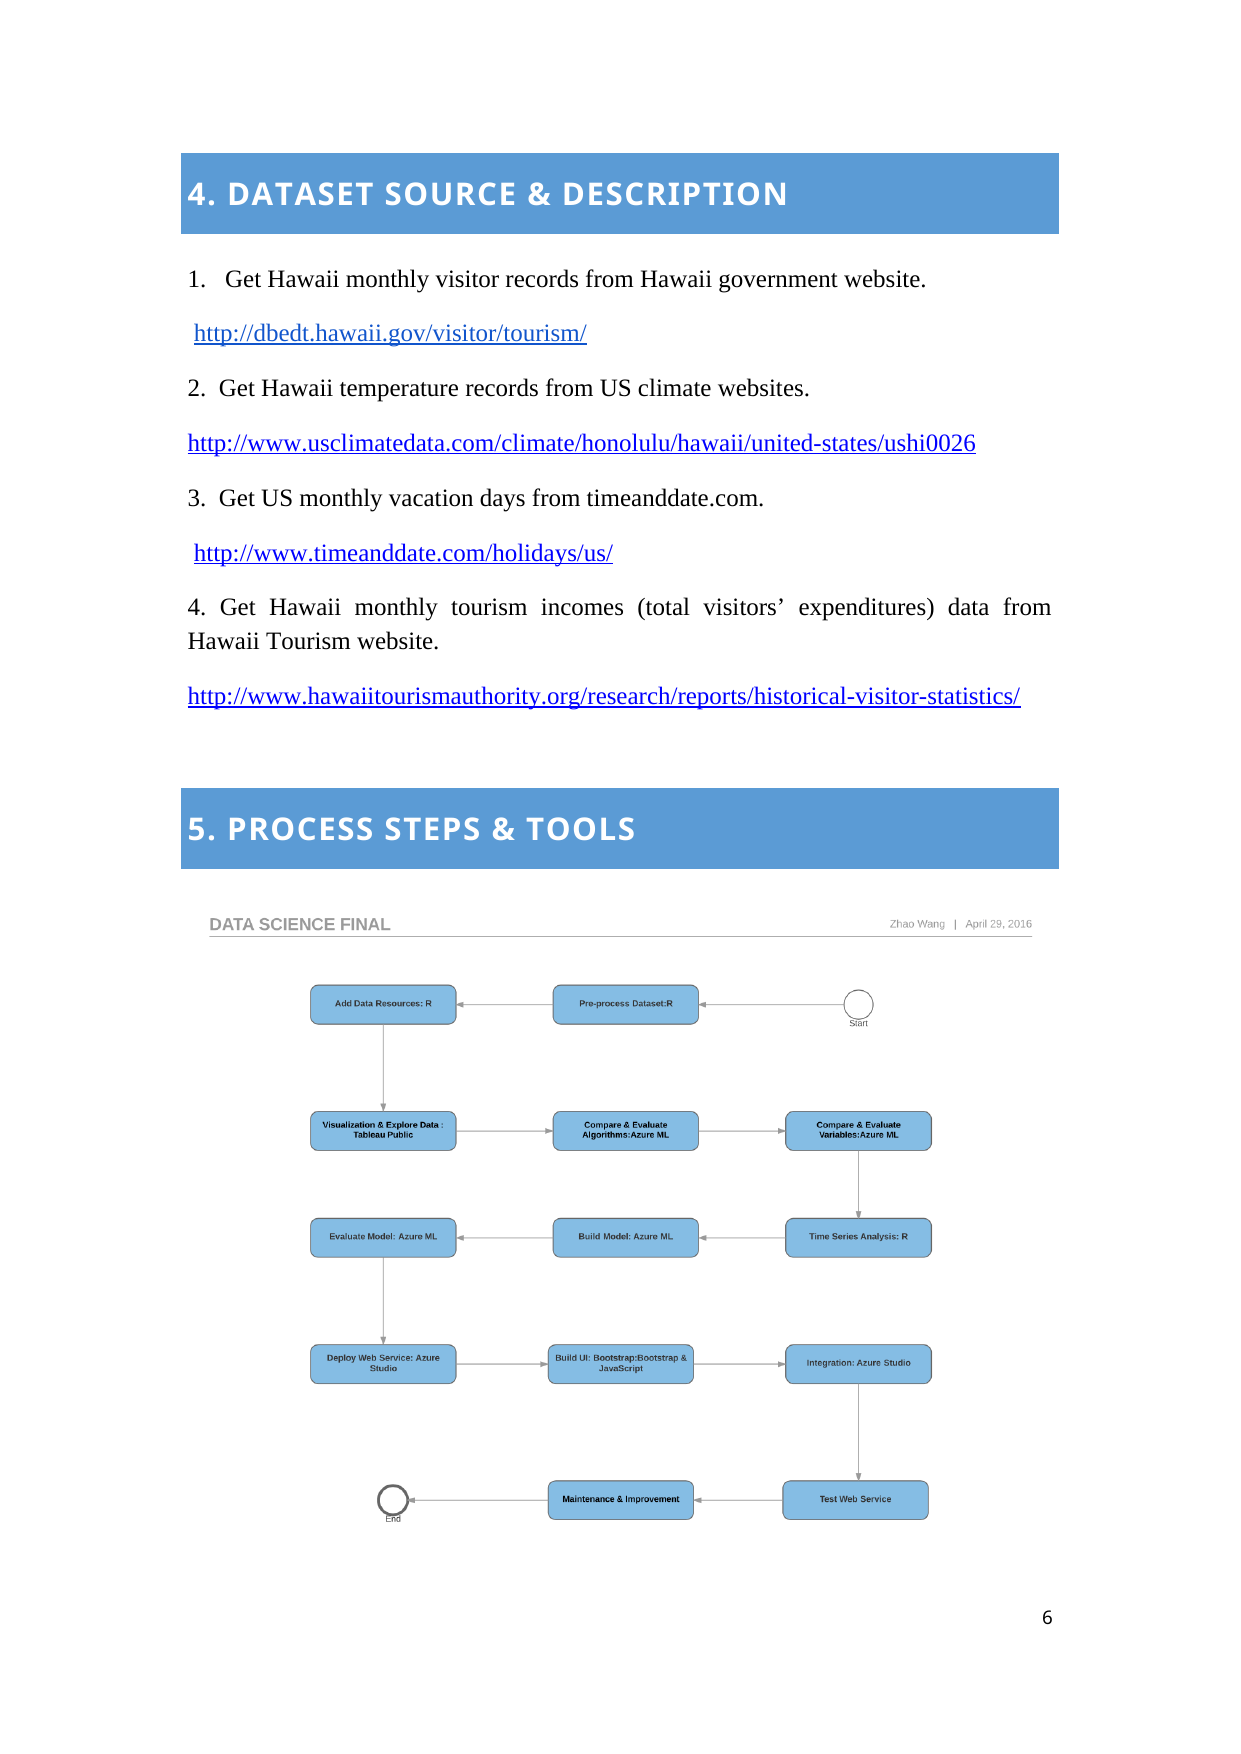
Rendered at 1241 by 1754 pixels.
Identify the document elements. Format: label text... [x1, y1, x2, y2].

text http://www.timeanddate.com/holidays/us/ [187, 535, 1053, 569]
picture [187, 895, 1052, 1547]
text http://www.hawaiitourismauthority.org/research/reports/historical-visitor-statistics/ [187, 679, 1053, 713]
text 2. Get Hawaii temperature records from US climate websites. [187, 371, 1053, 405]
subtitle 4. Dataset Source & Description [188, 160, 1053, 228]
text http://dbedt.hawaii.gov/visitor/tourism/ [187, 316, 1053, 350]
text http://www.usclimatedata.com/climate/honolulu/hawaii/united-states/ushi0026 [187, 426, 1053, 459]
list Get Hawaii monthly visitor records from Hawaii government website. [187, 261, 1053, 295]
subtitle 5. Process Steps & Tools [188, 795, 1053, 862]
text 3. Get US monthly vacation days from timeanddate.com. [187, 480, 1053, 514]
text 4. Get Hawaii monthly tourism incomes (total visitors’ expenditures) data from Hawaii Tourism website. [187, 590, 1053, 658]
